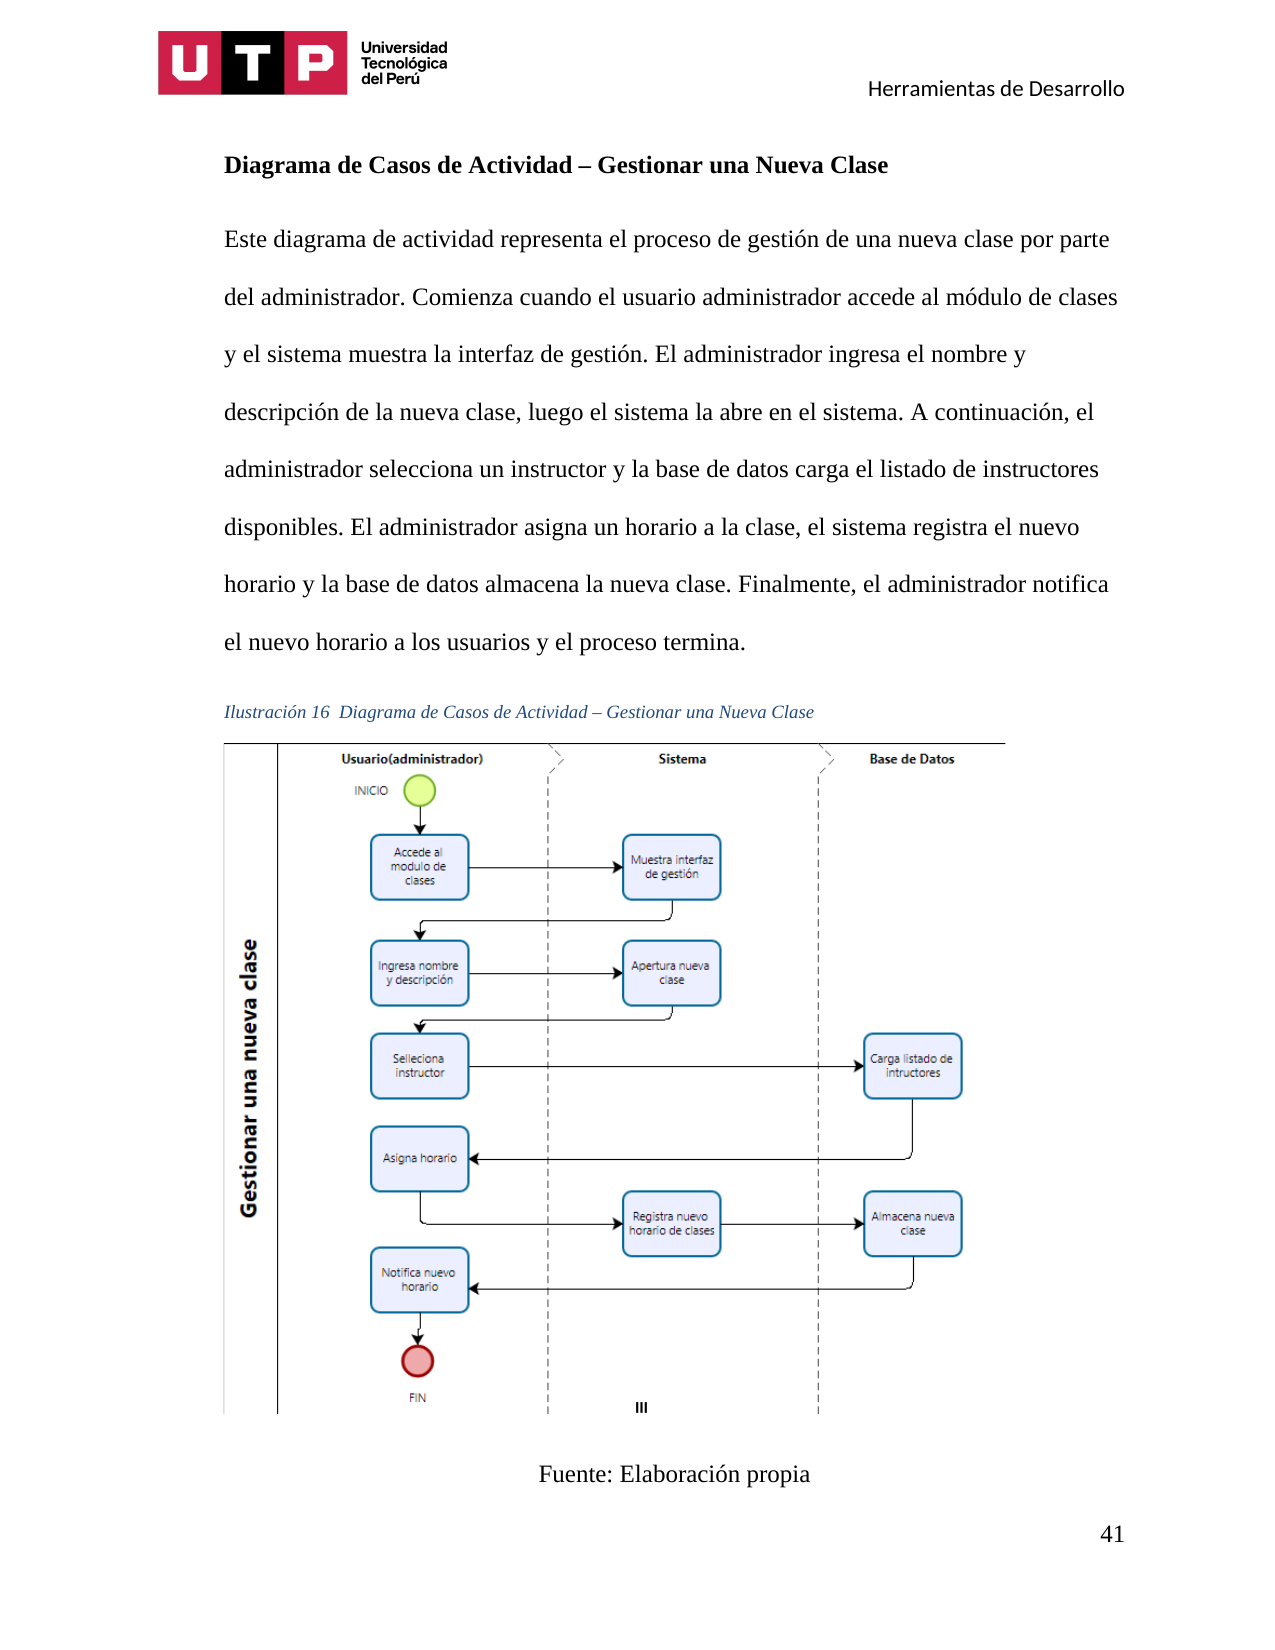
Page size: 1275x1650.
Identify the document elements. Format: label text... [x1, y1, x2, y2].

text Fuente: Elaboración propia [224, 1459, 1125, 1488]
picture [223, 743, 1006, 1414]
text Ilustración 16 Diagrama de Casos de Actividad – Gestionar una Nueva Clase [150, 701, 1125, 722]
text Diagrama de Casos de Actividad – Gestionar una Nueva Clase [224, 150, 1125, 179]
text Este diagrama de actividad representa el proceso de gestión de una nueva clase por parte del administrador. Comienza cuando el usuario administrador accede al módulo de clases y el sistema muestra la interfaz de gestión. El administrador ingresa el nombre y descripción de la nueva clase, luego el sistema la abre en el sistema. A continuación, el administrador selecciona un instructor y la base de datos carga el listado de instructores disponibles. El administrador asigna un horario a la clase, el sistema registra el nuevo horario y la base de datos almacena la nueva clase. Finalmente, el administrador notifica el nuevo horario a los usuarios y el proceso termina. [224, 224, 1125, 655]
picture [150, 22, 458, 104]
